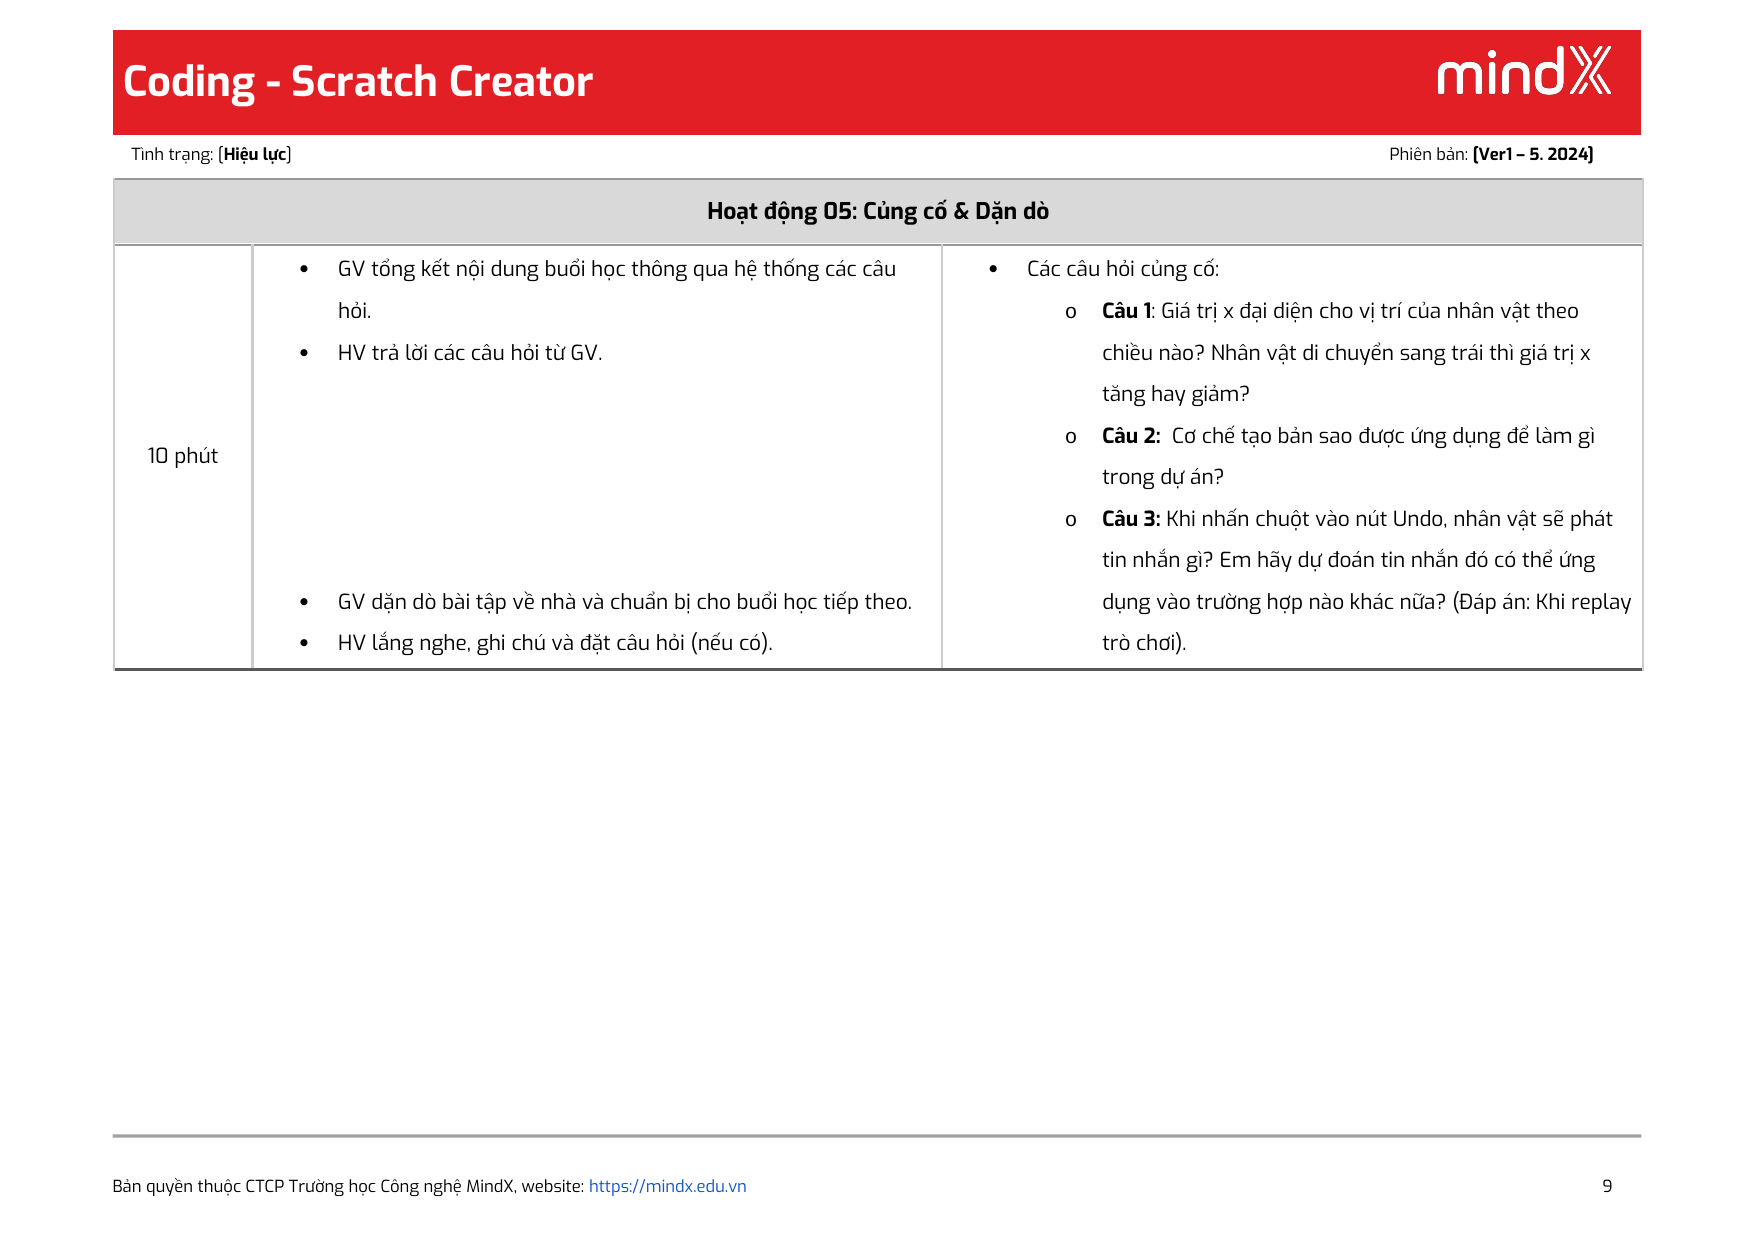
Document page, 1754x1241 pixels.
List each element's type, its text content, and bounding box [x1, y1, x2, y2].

picture [1429, 40, 1615, 101]
table_cell Các câu hỏi củng cố: Câu 1: Giá trị x đại diện cho vị trí của nhân vật theo chiều nào? Nhân vật di chuyển sang trái thì giá trị x tăng hay giảm? Câu 2: Cơ chế tạo bản sao được ứng dụng để làm gì trong dự án? Câu 3: Khi nhấn chuột vào nút Undo, nhân vật sẽ phát tin nhắn gì? Em hãy dự đoán tin nhắn đó có thể ứng dụng vào trường hợp nào khác nữa? (Đáp án: Khi replay trò chơi). [943, 246, 1642, 668]
table_cell Hoạt động 05: Củng cố & Dặn dò [115, 180, 1642, 243]
table_cell 10 phút [115, 246, 251, 668]
table_cell HV lắng nghe, ghi chú và đặt câu hỏi (nếu có). [254, 246, 941, 668]
